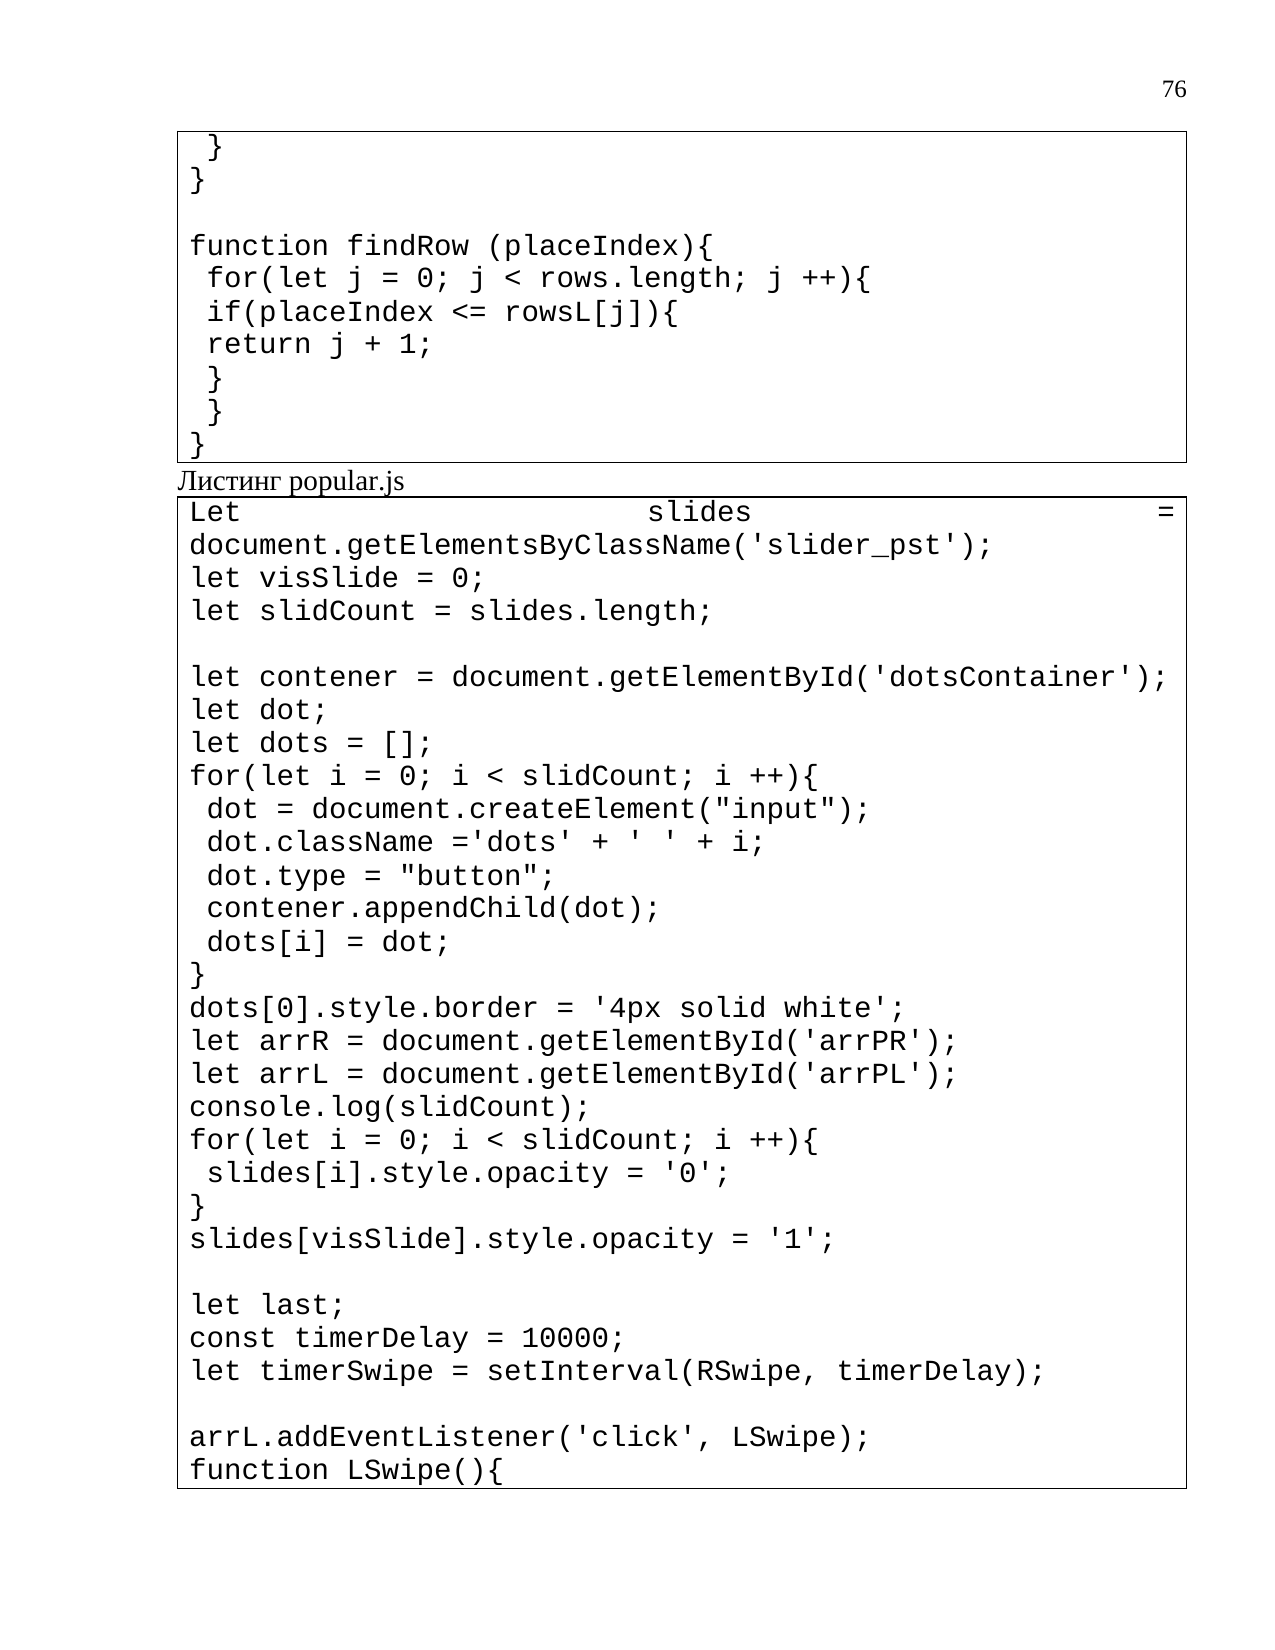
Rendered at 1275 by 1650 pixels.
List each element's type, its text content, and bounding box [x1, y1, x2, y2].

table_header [178, 498, 1186, 1488]
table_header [178, 132, 1186, 462]
text Листинг popular.js [177, 463, 1186, 496]
